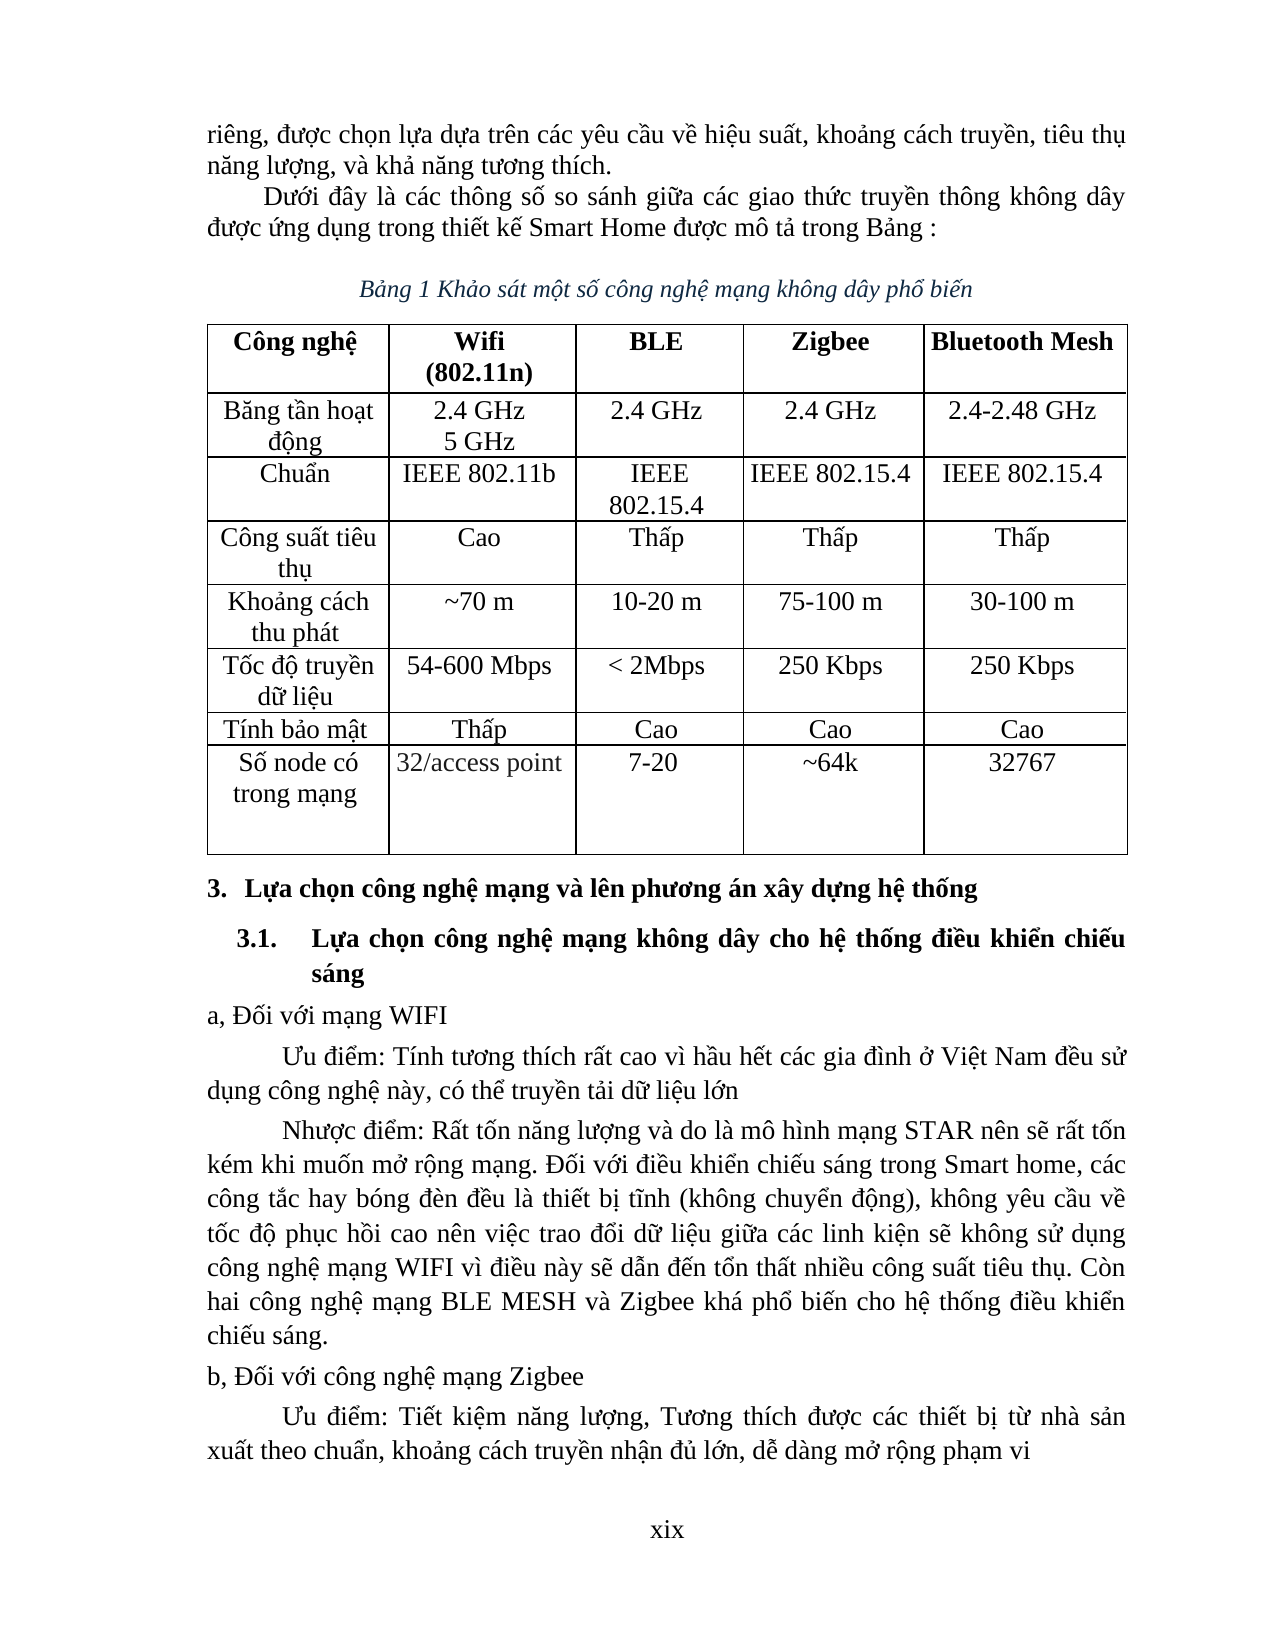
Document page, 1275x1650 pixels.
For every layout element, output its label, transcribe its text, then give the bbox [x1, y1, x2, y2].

table_header Bluetooth Mesh [925, 325, 1127, 392]
table_header Zigbee [744, 325, 923, 392]
table_cell Công suất tiêu thụ [208, 522, 388, 584]
table_cell Số node có trong mạng [208, 746, 388, 853]
table_cell Cao [390, 522, 575, 584]
table_cell Băng tần hoạt động [208, 394, 388, 456]
table_cell Thấp [744, 522, 923, 584]
table_cell 7-20 [577, 746, 743, 853]
text Ưu điểm: Tính tương thích rất cao vì hầu hết các gia đình ở Việt Nam đều sử dụng công nghệ này, có thể truyền tải dữ liệu lớn [207, 1040, 1127, 1105]
table_cell 2.4 GHz 5 GHz [390, 394, 575, 456]
table_cell 2.4 GHz [577, 394, 743, 456]
table_cell Cao [577, 713, 743, 744]
table_cell Cao [744, 713, 923, 744]
text a, Đối với mạng WIFI [207, 999, 1127, 1030]
table_cell 75-100 m [744, 585, 923, 648]
table_cell 54-600 Mbps [390, 649, 575, 711]
table_cell IEEE 802.15.4 [577, 458, 743, 520]
table_cell 30-100 m [925, 584, 1127, 648]
table_cell Thấp [925, 520, 1127, 584]
table_cell 32767 [925, 744, 1127, 853]
subtitle Lựa chọn công nghệ mạng không dây cho hệ thống điều khiển chiếu sáng [236, 923, 1127, 988]
table_cell Cao [925, 711, 1127, 744]
text Dưới đây là các thông số so sánh giữa các giao thức truyền thông không dây được ứng dụng trong thiết kế Smart Home được mô tả trong Bảng : [207, 180, 1127, 243]
table_cell Thấp [390, 713, 575, 744]
table_cell Tốc độ truyền dữ liệu [208, 649, 388, 711]
table_cell Thấp [577, 522, 743, 584]
table_header BLE [577, 325, 743, 392]
table_cell 32/access point [390, 746, 575, 853]
table_cell IEEE 802.15.4 [925, 456, 1127, 520]
table_cell Tính bảo mật [208, 713, 388, 744]
table_cell 2.4 GHz [744, 394, 923, 456]
table_cell ~70 m [390, 585, 575, 648]
table_header Công nghệ [208, 325, 388, 392]
table_cell Khoảng cách thu phát [208, 585, 388, 648]
text b, Đối với công nghệ mạng Zigbee [207, 1360, 1127, 1391]
table_cell Chuẩn [208, 458, 388, 520]
table_cell 10-20 m [577, 585, 743, 648]
text Ưu điểm: Tiết kiệm năng lượng, Tương thích được các thiết bị từ nhà sản xuất theo chuẩn, khoảng cách truyền nhận đủ lớn, dễ dàng mở rộng phạm vi [207, 1400, 1127, 1465]
table_cell 250 Kbps [744, 649, 923, 711]
table_cell < 2Mbps [577, 649, 743, 711]
table_cell ~64k [744, 746, 923, 853]
table_cell 2.4-2.48 GHz [925, 392, 1127, 456]
subtitle Lựa chọn công nghệ mạng và lên phương án xây dựng hệ thống [207, 872, 1127, 903]
table_cell 250 Kbps [925, 648, 1127, 711]
table_cell IEEE 802.11b [390, 458, 575, 520]
table_cell IEEE 802.15.4 [744, 458, 923, 520]
text Nhược điểm: Rất tốn năng lượng và do là mô hình mạng STAR nên sẽ rất tốn kém khi muốn mở rộng mạng. Đối với điều khiển chiếu sáng trong Smart home, các công tắc hay bóng đèn đều là thiết bị tĩnh (không chuyển động), không yêu cầu về tốc độ phục hồi cao nên việc trao đổi dữ liệu giữa các linh kiện sẽ không sử dụng công nghệ mạng WIFI vì điều này sẽ dẫn đến tổn thất nhiều công suất tiêu thụ. Còn hai công nghệ mạng BLE MESH và Zigbee khá phổ biến cho hệ thống điều khiển chiếu sáng. [207, 1114, 1127, 1350]
table_header Wifi (802.11n) [390, 325, 575, 392]
text Bảng 1 Khảo sát một số công nghệ mạng không dây phổ biến [207, 274, 1127, 303]
